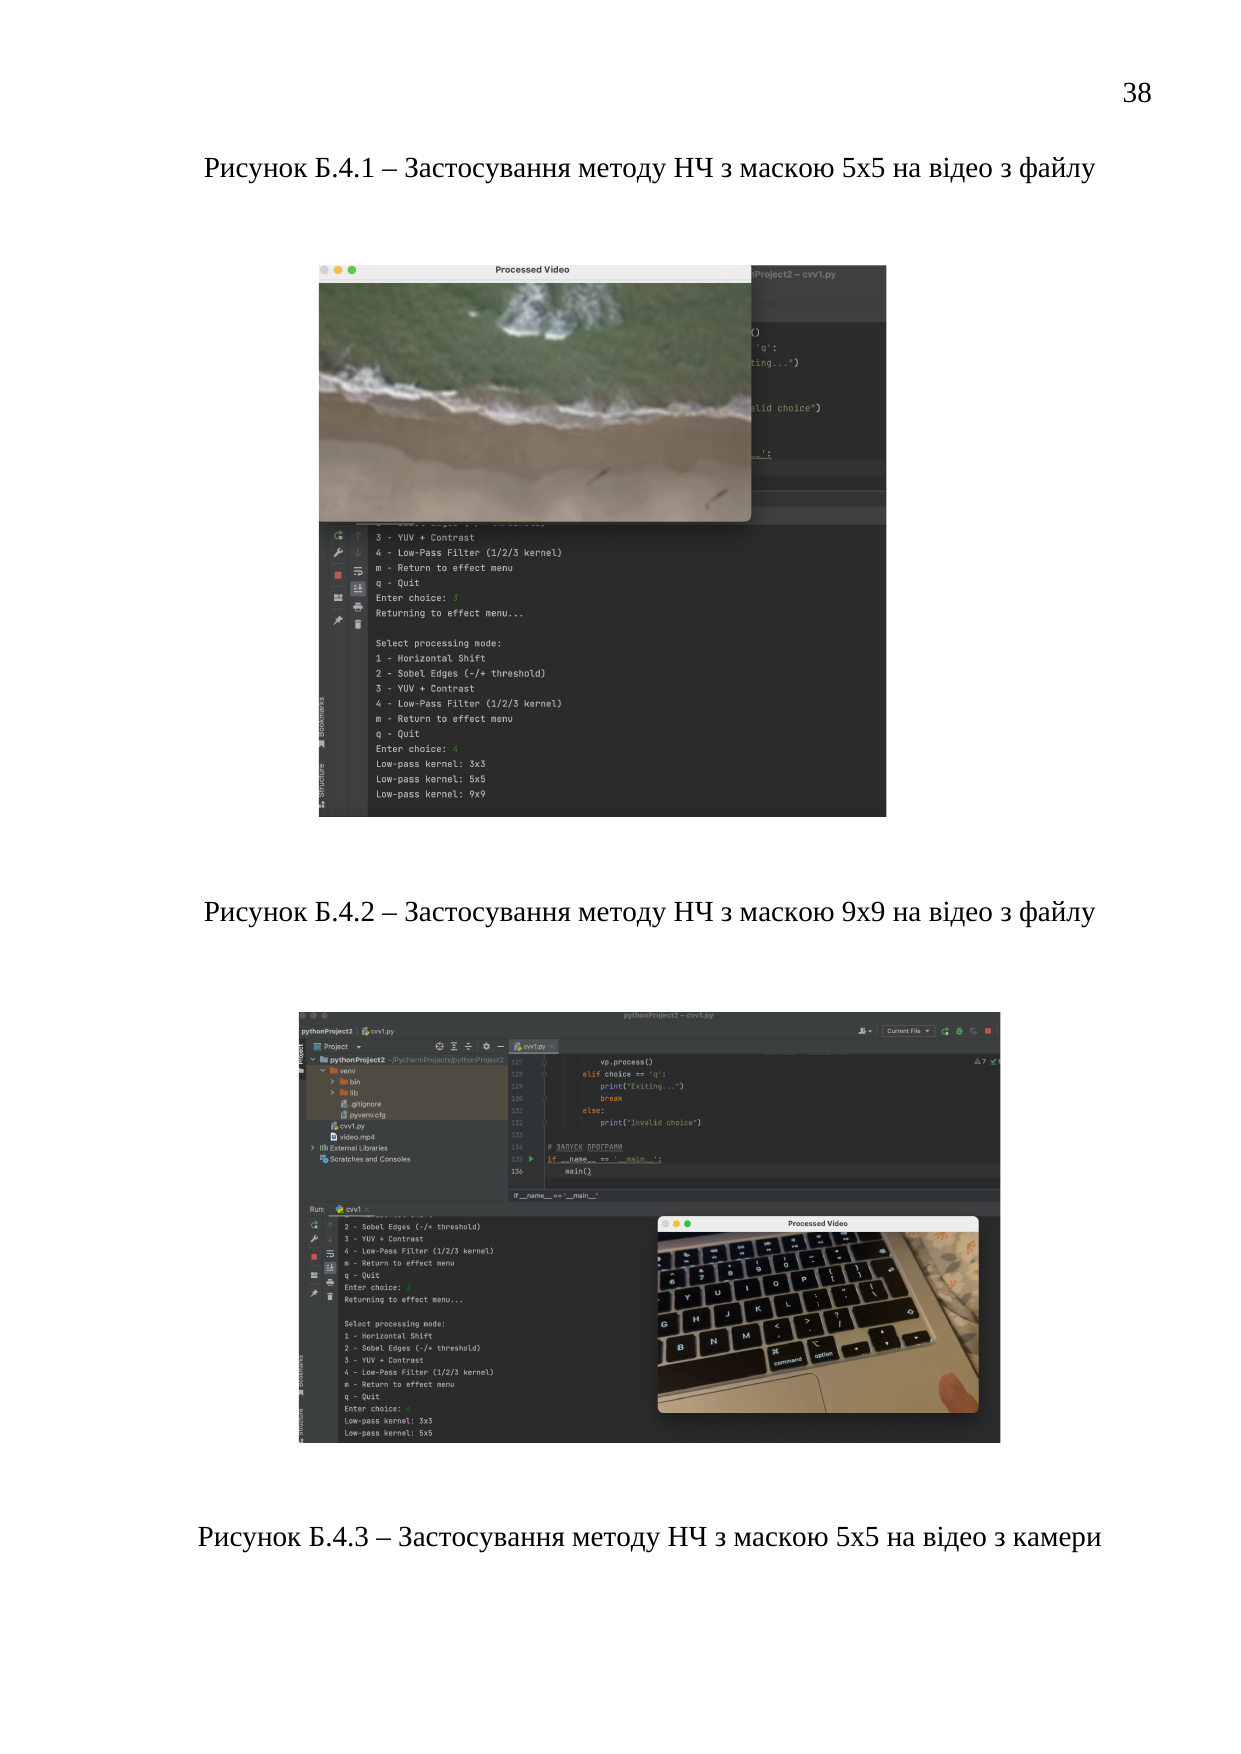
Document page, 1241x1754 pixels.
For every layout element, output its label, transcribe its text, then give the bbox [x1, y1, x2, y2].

picture [318, 265, 887, 817]
text Рисунок Б.4.3 – Застосування методу НЧ з маскою 5х5 на відео з камери [148, 1519, 1152, 1553]
text Рисунок Б.4.2 – Застосування методу НЧ з маскою 9х9 на відео з файлу [148, 894, 1152, 928]
picture [298, 1012, 1001, 1443]
text Рисунок Б.4.1 – Застосування методу НЧ з маскою 5х5 на відео з файлу [148, 150, 1152, 184]
